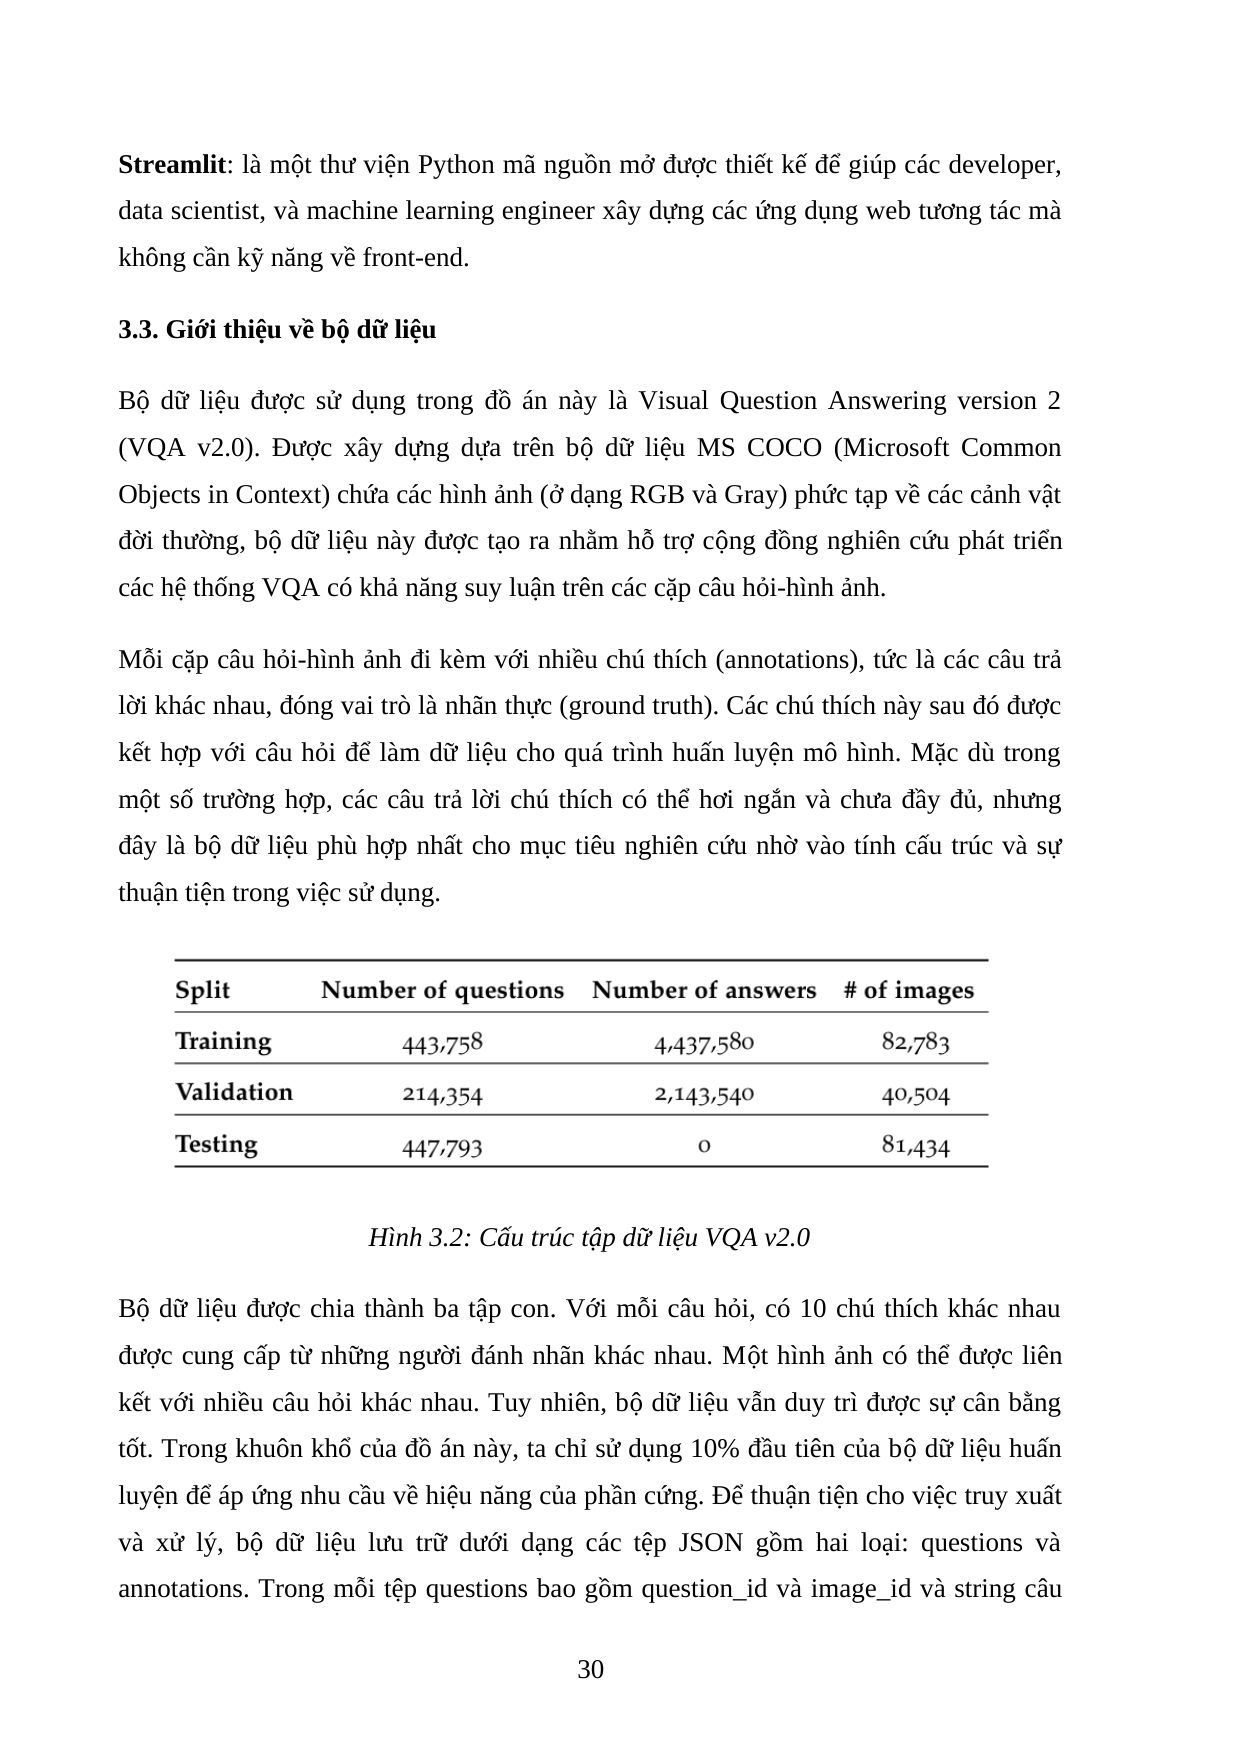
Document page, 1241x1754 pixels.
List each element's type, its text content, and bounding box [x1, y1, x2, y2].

text Hình 3.2: Cấu trúc tập dữ liệu VQA v2.0 [118, 1221, 1063, 1252]
text Bộ dữ liệu được sử dụng trong đồ án này là Visual Question Answering version 2 (VQA v2.0). Được xây dựng dựa trên bộ dữ liệu MS COCO (Microsoft Common Objects in Context) chứa các hình ảnh (ở dạng RGB và Gray) phức tạp về các cảnh vật đời thường, bộ dữ liệu này được tạo ra nhằm hỗ trợ cộng đồng nghiên cứu phát triển các hệ thống VQA có khả năng suy luận trên các cặp câu hỏi-hình ảnh. [118, 384, 1063, 602]
text Streamlit: là một thư viện Python mã nguồn mở được thiết kế để giúp các developer, data scientist, và machine learning engineer xây dựng các ứng dụng web tương tác mà không cần kỹ năng về front-end. [118, 148, 1063, 272]
subtitle 3.3. Giới thiệu về bộ dữ liệu [118, 313, 1063, 344]
text Mỗi cặp câu hỏi-hình ảnh đi kèm với nhiều chú thích (annotations), tức là các câu trả lời khác nhau, đóng vai trò là nhãn thực (ground truth). Các chú thích này sau đó được kết hợp với câu hỏi để làm dữ liệu cho quá trình huấn luyện mô hình. Mặc dù trong một số trường hợp, các câu trả lời chú thích có thể hơi ngắn và chưa đầy đủ, nhưng đây là bộ dữ liệu phù hợp nhất cho mục tiêu nghiên cứu nhờ vào tính cấu trúc và sự thuận tiện trong việc sử dụng. [118, 643, 1063, 907]
picture [171, 947, 1010, 1181]
